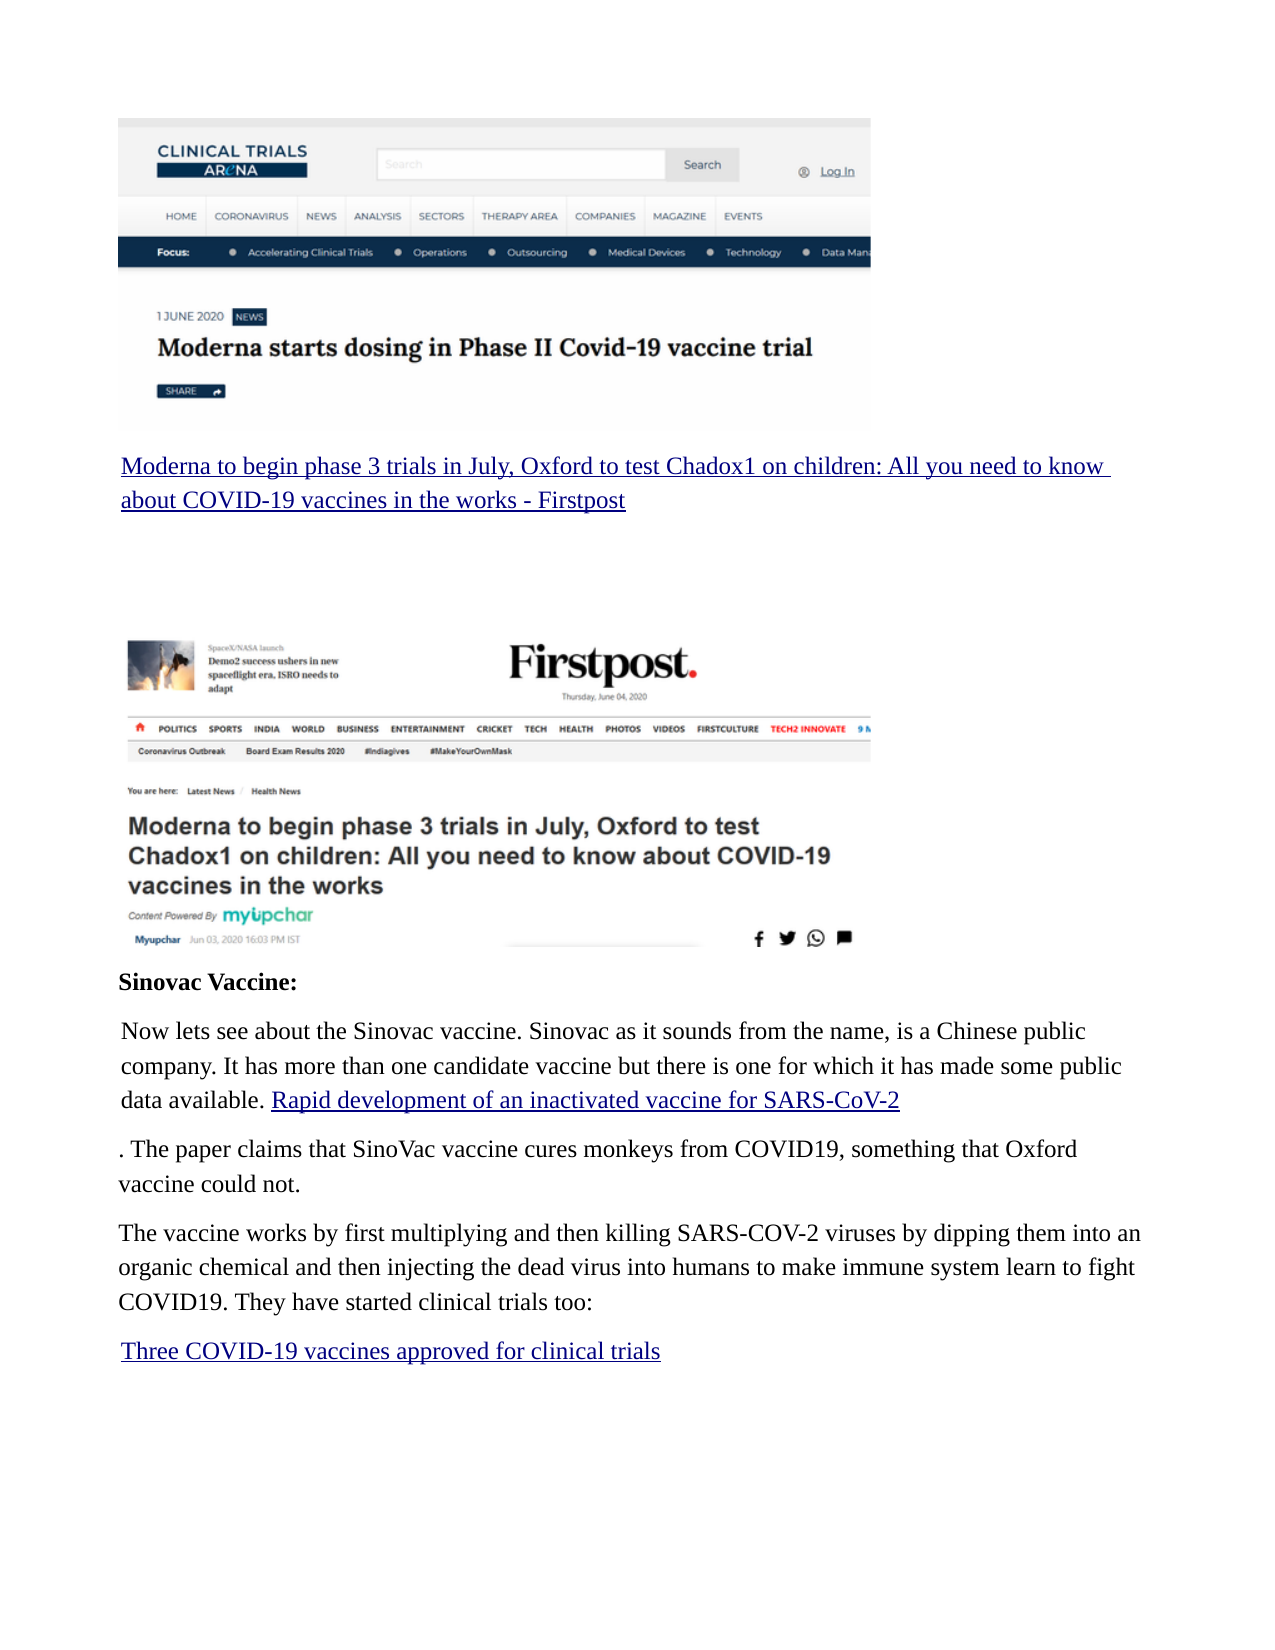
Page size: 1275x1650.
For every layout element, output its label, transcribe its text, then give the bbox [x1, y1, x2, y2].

text . The paper claims that SinoVac vaccine cures monkeys from COVID19, something that Oxford vaccine could not. [118, 1134, 1157, 1198]
picture [118, 118, 871, 431]
text Three COVID-19 vaccines approved for clinical trials [121, 1336, 1157, 1365]
text Moderna to begin phase 3 trials in July, Oxford to test Chadox1 on children: All you need to know about COVID-19 vaccines in the works - Firstpost [121, 451, 1157, 514]
text Now lets see about the Sinovac vaccine. Sinovac as it sounds from the name, is a Chinese public company. It has more than one candidate vaccine but there is one for which it has made some public data available. Rapid development of an inactivated vaccine for SARS-CoV-2 [121, 1016, 1157, 1114]
text The vaccine works by first multiplying and then killing SARS-COV-2 viruses by dipping them into an organic chemical and then injecting the dead virus into humans to make immune system learn to fight COVID19. They have started clinical trials too: [118, 1218, 1157, 1316]
picture [118, 534, 871, 947]
text Sinovac Vaccine: [118, 967, 1157, 996]
